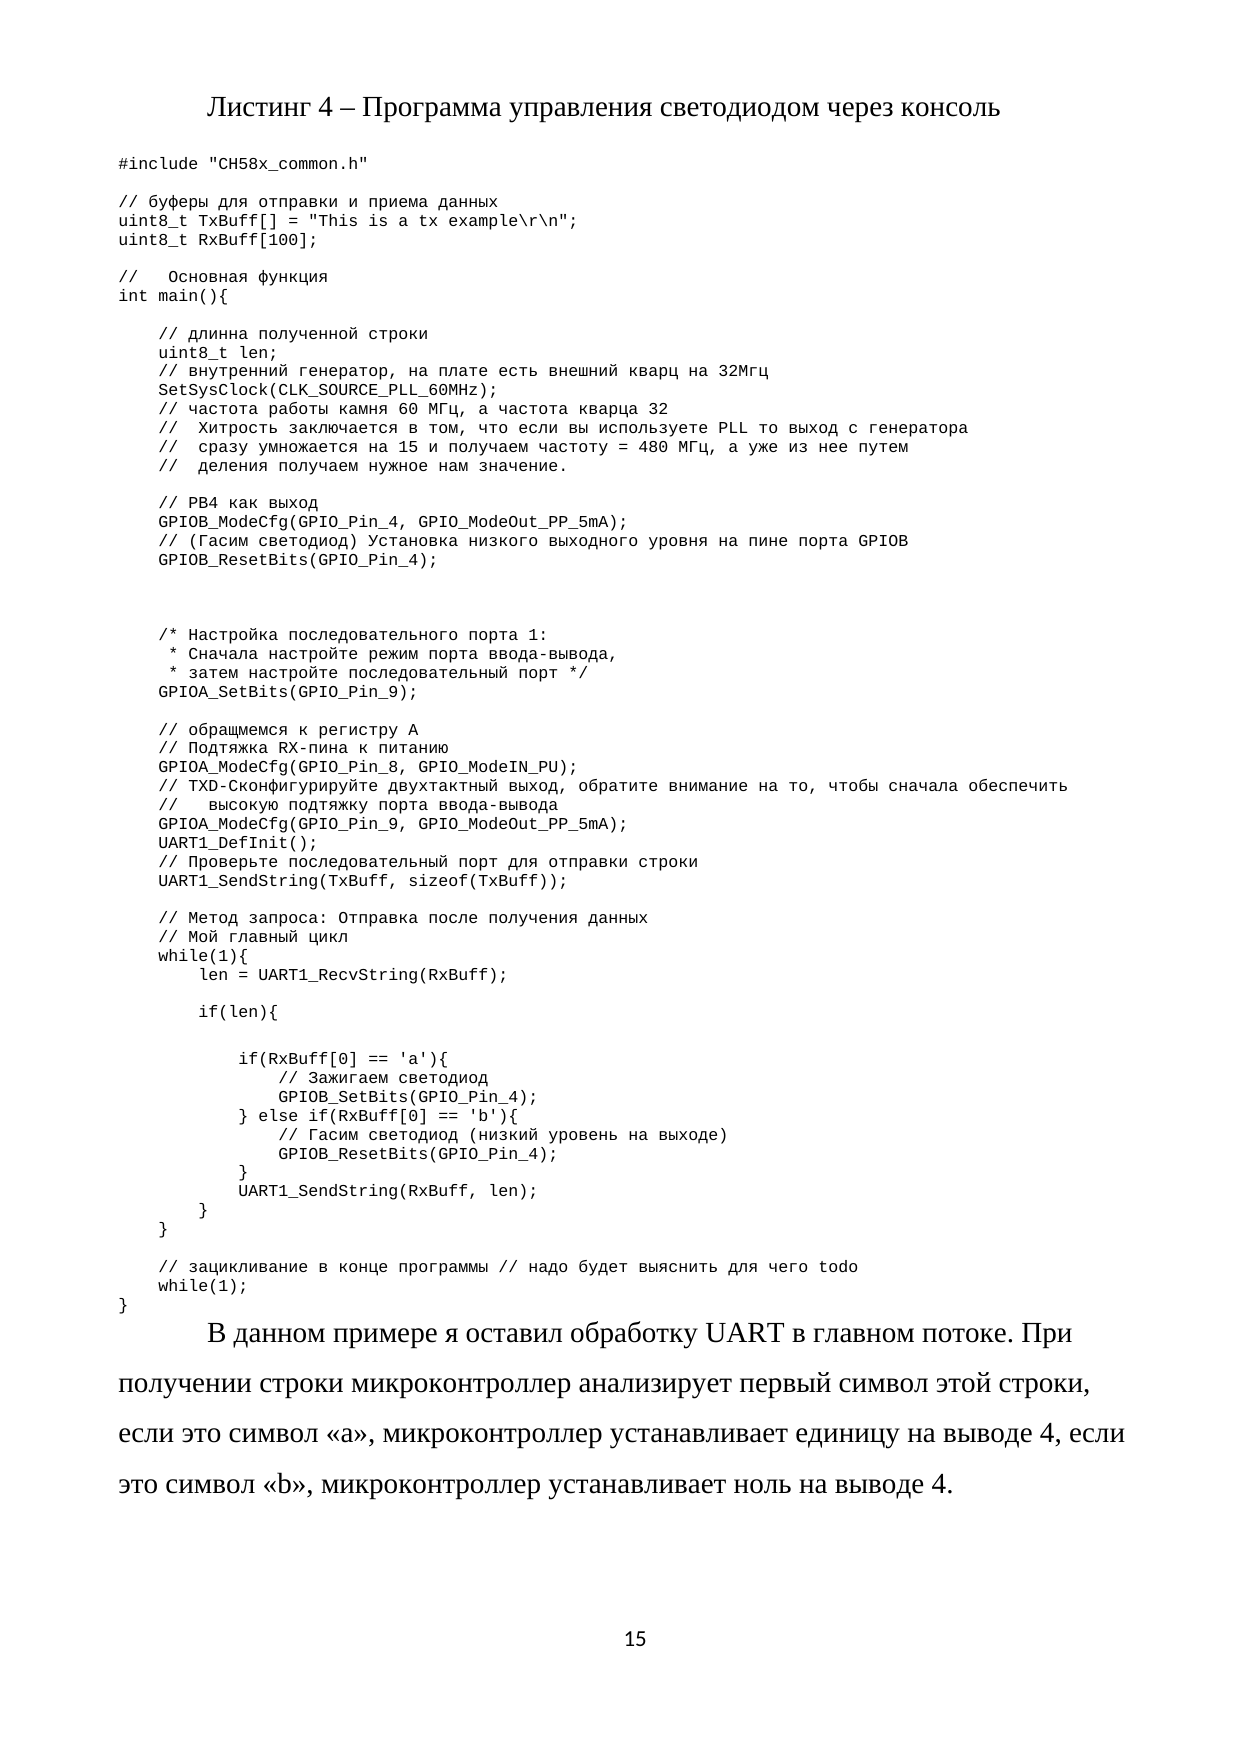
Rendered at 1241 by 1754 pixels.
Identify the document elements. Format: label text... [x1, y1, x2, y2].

text // TXD-Сконфигурируйте двухтактный выход, обратите внимание на то, чтобы сначала обеспечить [118, 778, 1152, 797]
text while(1); [118, 1277, 1152, 1296]
text // Подтяжка RX-пина к питанию [118, 740, 1152, 759]
text // обращмемся к регистру A [118, 721, 1152, 740]
text UART1_DefInit(); [118, 834, 1152, 853]
text // внутренний генератор, на плате есть внешний кварц на 32Мгц [118, 363, 1152, 382]
text } [118, 1164, 1152, 1183]
text if(RxBuff[0] == 'a'){ [118, 1051, 1152, 1070]
text // (Гасим светодиод) Установка низкого выходного уровня на пине порта GPIOB [118, 533, 1152, 552]
text // Зажигаем светодиод [118, 1070, 1152, 1089]
text UART1_SendString(TxBuff, sizeof(TxBuff)); [118, 872, 1152, 891]
text GPIOB_ResetBits(GPIO_Pin_4); [118, 1145, 1152, 1164]
text uint8_t len; [118, 344, 1152, 363]
text // длинна полученной строки [118, 325, 1152, 344]
text if(len){ [118, 1004, 1152, 1023]
text // деления получаем нужное нам значение. [118, 457, 1152, 476]
text // PB4 как выход [118, 495, 1152, 514]
text // частота работы камня 60 МГц, а частота кварца 32 [118, 401, 1152, 419]
text #include "CH58x_common.h" [118, 156, 1152, 174]
text // зацикливание в конце программы // надо будет выяснить для чего todo [118, 1258, 1152, 1277]
text } [118, 1202, 1152, 1221]
text GPIOA_ModeCfg(GPIO_Pin_9, GPIO_ModeOut_PP_5mA); [118, 816, 1152, 834]
text while(1){ [118, 947, 1152, 966]
text // Мой главный цикл [118, 929, 1152, 947]
text // Проверьте последовательный порт для отправки строки [118, 853, 1152, 872]
text GPIOA_SetBits(GPIO_Pin_9); [118, 683, 1152, 702]
text * Сначала настройте режим порта ввода-вывода, [118, 646, 1152, 665]
text } [118, 1296, 1152, 1315]
text len = UART1_RecvString(RxBuff); [118, 966, 1152, 985]
text // Метод запроса: Отправка после получения данных [118, 910, 1152, 929]
text Листинг 4 – Программа управления светодиодом через консоль [118, 89, 1152, 122]
text // Хитрость заключается в том, что если вы используете PLL то выход с генератора [118, 419, 1152, 438]
text GPIOB_ResetBits(GPIO_Pin_4); [118, 552, 1152, 570]
text GPIOB_SetBits(GPIO_Pin_4); [118, 1089, 1152, 1107]
text // буферы для отправки и приема данных [118, 193, 1152, 212]
text } [118, 1221, 1152, 1239]
text // высокую подтяжку порта ввода-вывода [118, 797, 1152, 816]
text uint8_t RxBuff[100]; [118, 231, 1152, 250]
text SetSysClock(CLK_SOURCE_PLL_60MHz); [118, 382, 1152, 401]
text UART1_SendString(RxBuff, len); [118, 1183, 1152, 1202]
text } else if(RxBuff[0] == 'b'){ [118, 1107, 1152, 1126]
text * затем настройте последовательный порт */ [118, 665, 1152, 683]
text // Гасим светодиод (низкий уровень на выходе) [118, 1126, 1152, 1145]
text int main(){ [118, 288, 1152, 306]
text GPIOA_ModeCfg(GPIO_Pin_8, GPIO_ModeIN_PU); [118, 759, 1152, 778]
text GPIOB_ModeCfg(GPIO_Pin_4, GPIO_ModeOut_PP_5mA); [118, 514, 1152, 533]
text /* Настройка последовательного порта 1: [118, 627, 1152, 646]
text В данном примере я оставил обработку UART в главном потоке. При получении строки микроконтроллер анализирует первый символ этой строки, если это символ «a», микроконтроллер устанавливает единицу на выводе 4, если это символ «b», микроконтроллер устанавливает ноль на выводе 4. [118, 1315, 1152, 1499]
text // сразу умножается на 15 и получаем частоту = 480 МГц, а уже из нее путем [118, 438, 1152, 457]
text // Основная функция [118, 269, 1152, 288]
text uint8_t TxBuff[] = "This is a tx example\r\n"; [118, 212, 1152, 231]
